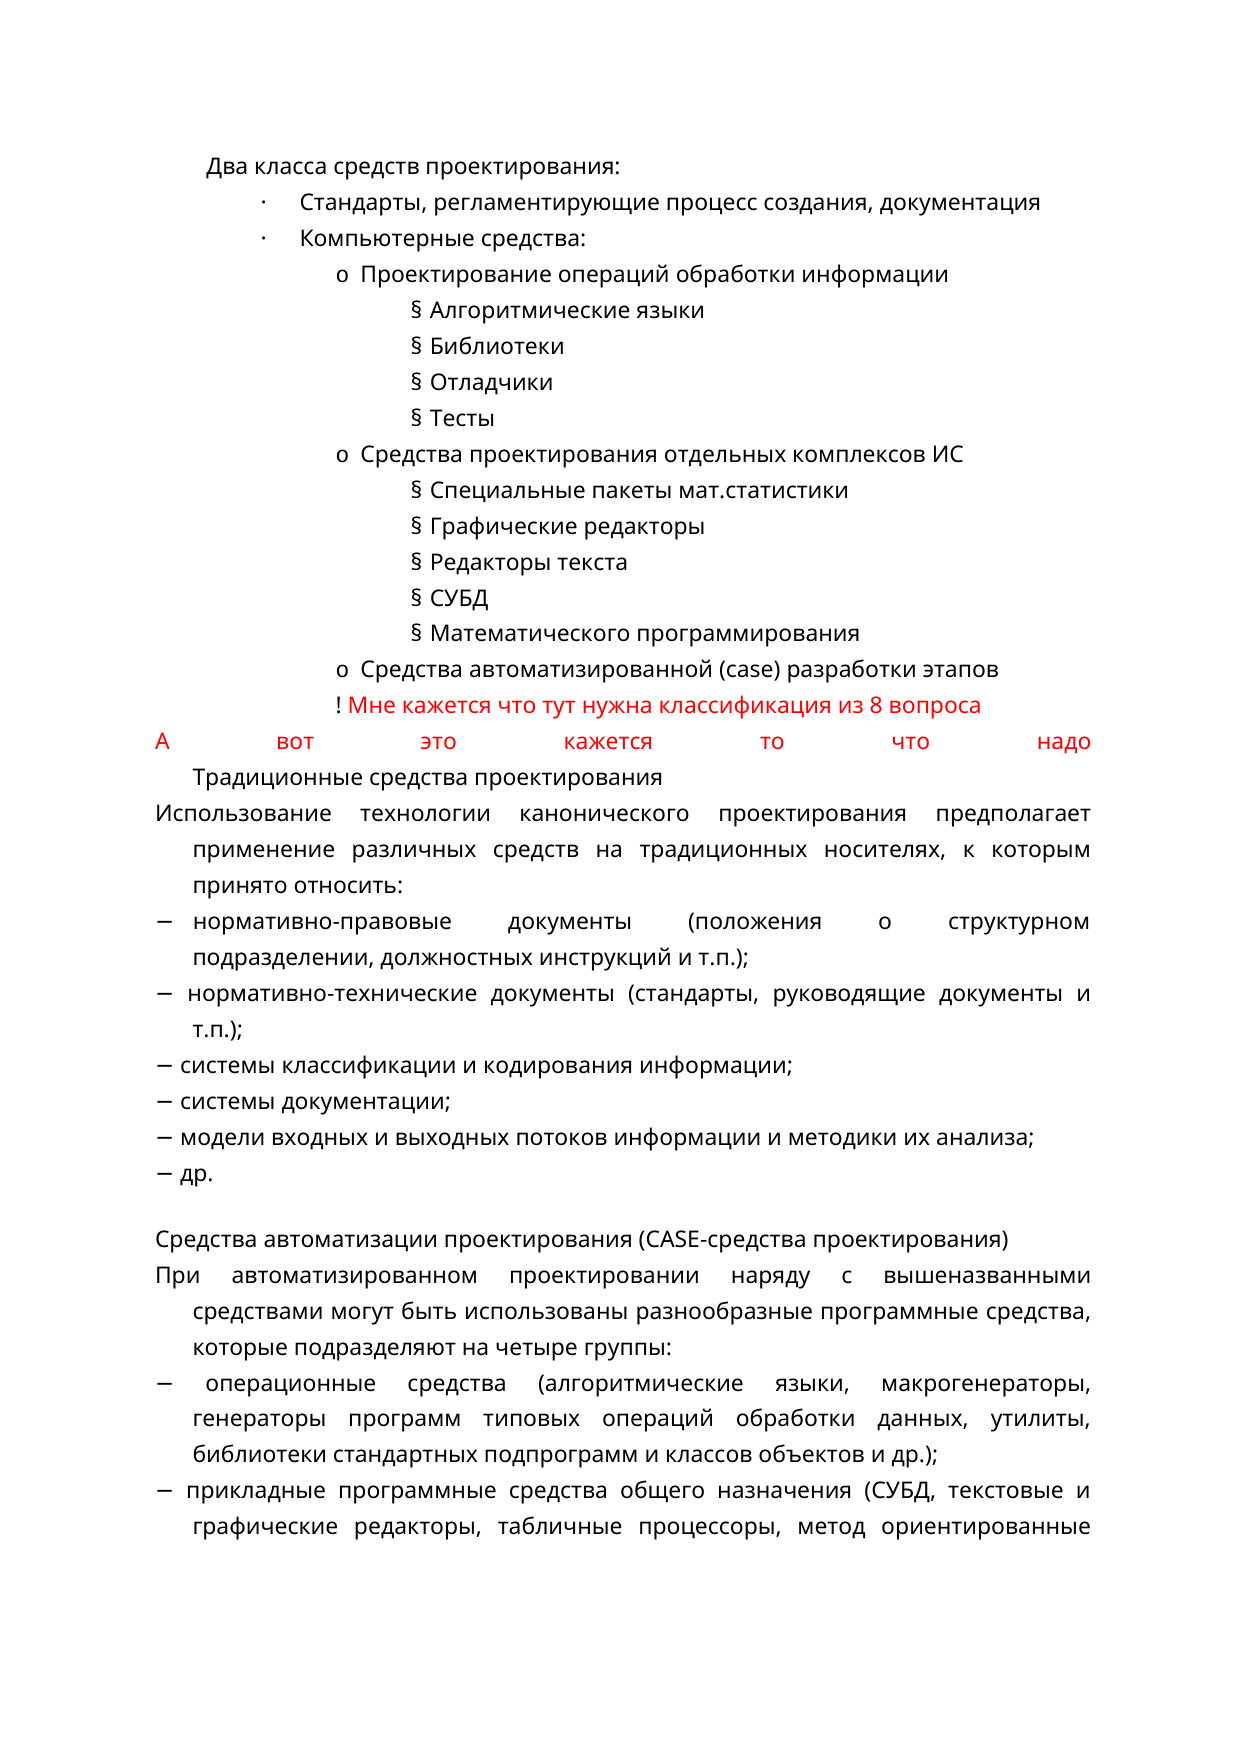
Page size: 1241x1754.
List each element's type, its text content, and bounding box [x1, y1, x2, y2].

text § Тесты [410, 402, 1092, 433]
text · Стандарты, регламентирующие процесс создания, документация [260, 186, 1092, 217]
text − нормативно-правовые документы (положения о структурном подразделении, должностных инструкций и т.п.); [155, 905, 1092, 972]
text o Средства автоматизированной (case) разработки этапов [335, 653, 1092, 685]
text − системы классификации и кодирования информации; [155, 1049, 1092, 1080]
text § Математического программирования [410, 617, 1092, 649]
text − системы документации; [155, 1085, 1092, 1116]
text § Специальные пакеты мат.статистики [410, 474, 1092, 505]
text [155, 1474, 1092, 1541]
text § Отладчики [410, 366, 1092, 397]
text При автоматизированном проектировании наряду с вышеназванными средствами могут быть использованы разнообразные программные средства, которые подразделяют на четыре группы: [155, 1259, 1092, 1362]
text § Библиотеки [410, 330, 1092, 361]
text Использование технологии канонического проектирования предполагает применение различных средств на традиционных носителях, к которым принято относить: [155, 797, 1092, 900]
text o Средства проектирования отдельных комплексов ИС [335, 438, 1092, 469]
text o Проектирование операций обработки информации [335, 258, 1092, 289]
text − нормативно-технические документы (стандарты, руководящие документы и т.п.); [155, 977, 1092, 1044]
text − модели входных и выходных потоков информации и методики их анализа; [155, 1121, 1092, 1152]
text ! Мне кажется что тут нужна классификация из 8 вопроса [335, 689, 1092, 721]
text − операционные средства (алгоритмические языки, макрогенераторы, генераторы программ типовых операций обработки данных, утилиты, библиотеки стандартных подпрограмм и классов объектов и др.); [155, 1366, 1092, 1469]
text § Графические редакторы [410, 509, 1092, 541]
text § СУБД [410, 581, 1092, 613]
text Два класса средств проектирования: [150, 150, 1092, 181]
text Средства автоматизации проектирования (CASE-средства проектирования) [155, 1223, 1092, 1254]
text § Редакторы текста [410, 546, 1092, 577]
text − др. [155, 1157, 1092, 1188]
text А вот это кажется то что надо Традиционные средства проектирования [155, 725, 1092, 792]
text § Алгоритмические языки [410, 294, 1092, 325]
text · Компьютерные средства: [260, 222, 1092, 253]
